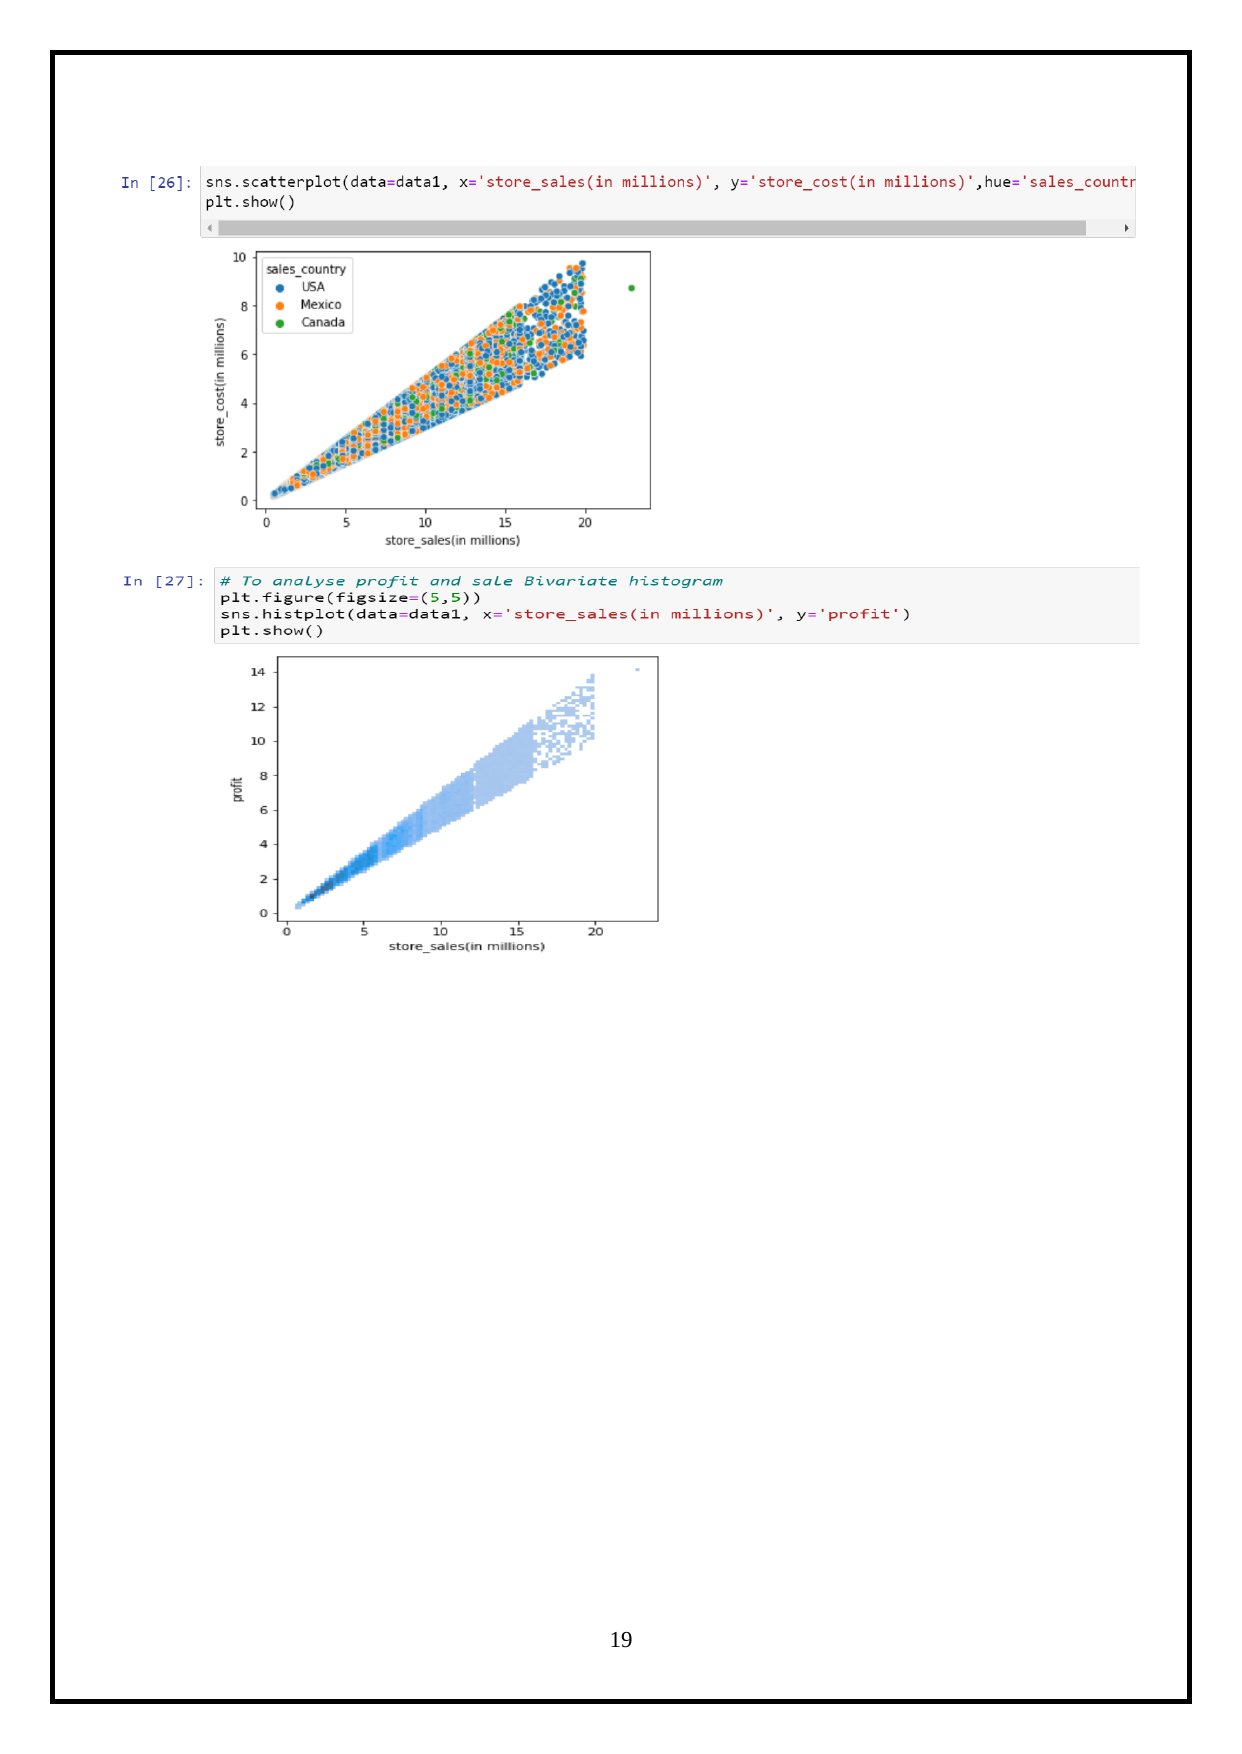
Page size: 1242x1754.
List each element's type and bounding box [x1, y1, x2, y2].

picture [102, 166, 1140, 556]
picture [102, 565, 1140, 965]
